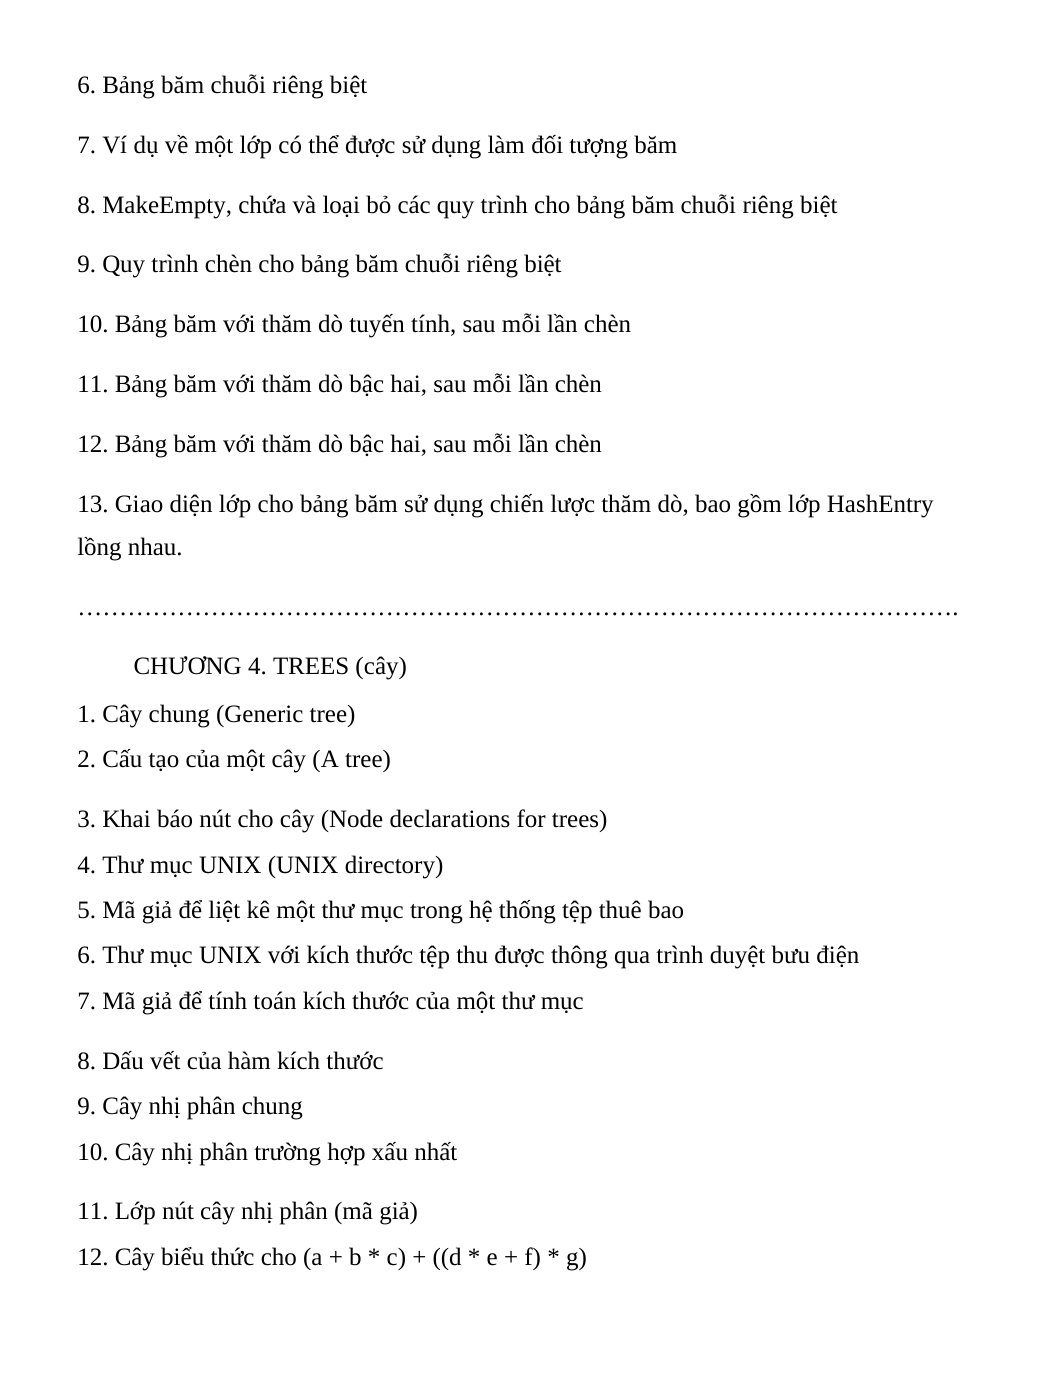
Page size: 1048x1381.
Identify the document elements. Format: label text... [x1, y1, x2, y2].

text 7. Mã giả để tính toán kích thước của một thư mục [77, 986, 972, 1015]
text 3. Khai báo nút cho cây (Node declarations for trees) [77, 804, 972, 833]
text 12. Bảng băm với thăm dò bậc hai, sau mỗi lần chèn [77, 429, 972, 458]
text 13. Giao diện lớp cho bảng băm sử dụng chiến lược thăm dò, bao gồm lớp HashEntry lồng nhau. [77, 489, 972, 561]
text 8. Dấu vết của hàm kích thước [77, 1046, 972, 1074]
text 11. Bảng băm với thăm dò bậc hai, sau mỗi lần chèn [77, 369, 972, 398]
text 2. Cấu tạo của một cây (A tree) [77, 744, 972, 773]
text 12. Cây biểu thức cho (a + b * c) + ((d * e + f) * g) [77, 1242, 972, 1271]
text 10. Cây nhị phân trường hợp xấu nhất [77, 1137, 972, 1165]
text 1. Cây chung (Generic tree) [77, 699, 972, 728]
text 5. Mã giả để liệt kê một thư mục trong hệ thống tệp thuê bao [77, 895, 972, 924]
text CHƯƠNG 4. TREES (cây) [77, 651, 972, 680]
text 9. Cây nhị phân chung [77, 1091, 972, 1120]
text 7. Ví dụ về một lớp có thể được sử dụng làm đối tượng băm [77, 130, 972, 159]
text 11. Lớp nút cây nhị phân (mã giả) [77, 1196, 972, 1225]
text 6. Thư mục UNIX với kích thước tệp thu được thông qua trình duyệt bưu điện [77, 941, 972, 969]
text 9. Quy trình chèn cho bảng băm chuỗi riêng biệt [77, 249, 972, 278]
text 10. Bảng băm với thăm dò tuyến tính, sau mỗi lần chèn [77, 309, 972, 338]
text 4. Thư mục UNIX (UNIX directory) [77, 850, 972, 878]
text 6. Bảng băm chuỗi riêng biệt [77, 70, 972, 99]
text ……………………………………………………………………………………………. [77, 592, 972, 620]
text 8. MakeEmpty, chứa và loại bỏ các quy trình cho bảng băm chuỗi riêng biệt [77, 190, 972, 218]
